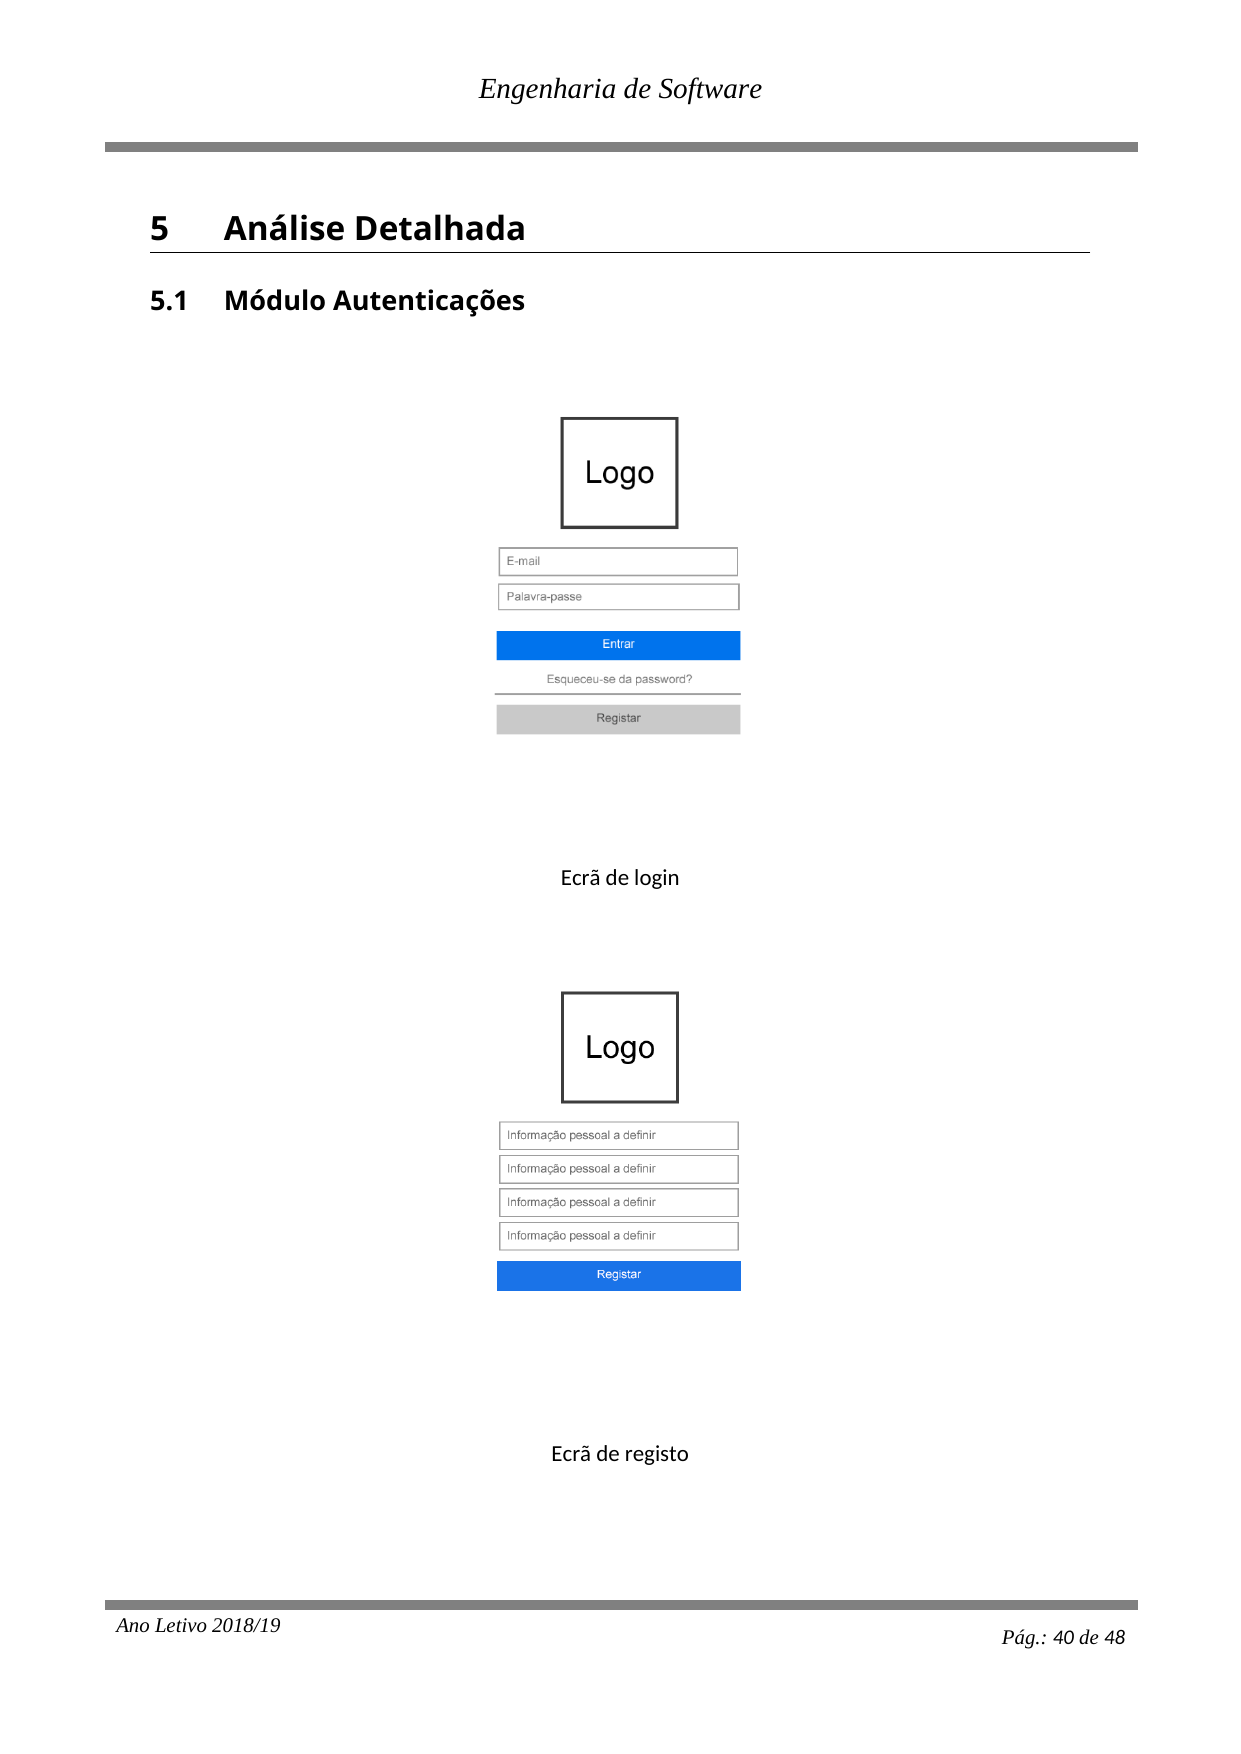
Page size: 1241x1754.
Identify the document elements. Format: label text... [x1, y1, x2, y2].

subtitle 5.1 Módulo Autenticações [150, 282, 1090, 318]
text Ecrã de registo [150, 1439, 1090, 1467]
subtitle 5 Análise Detalhada [150, 205, 1090, 252]
text Ecrã de login [150, 863, 1090, 891]
picture [150, 333, 1089, 845]
picture [151, 909, 1090, 1421]
